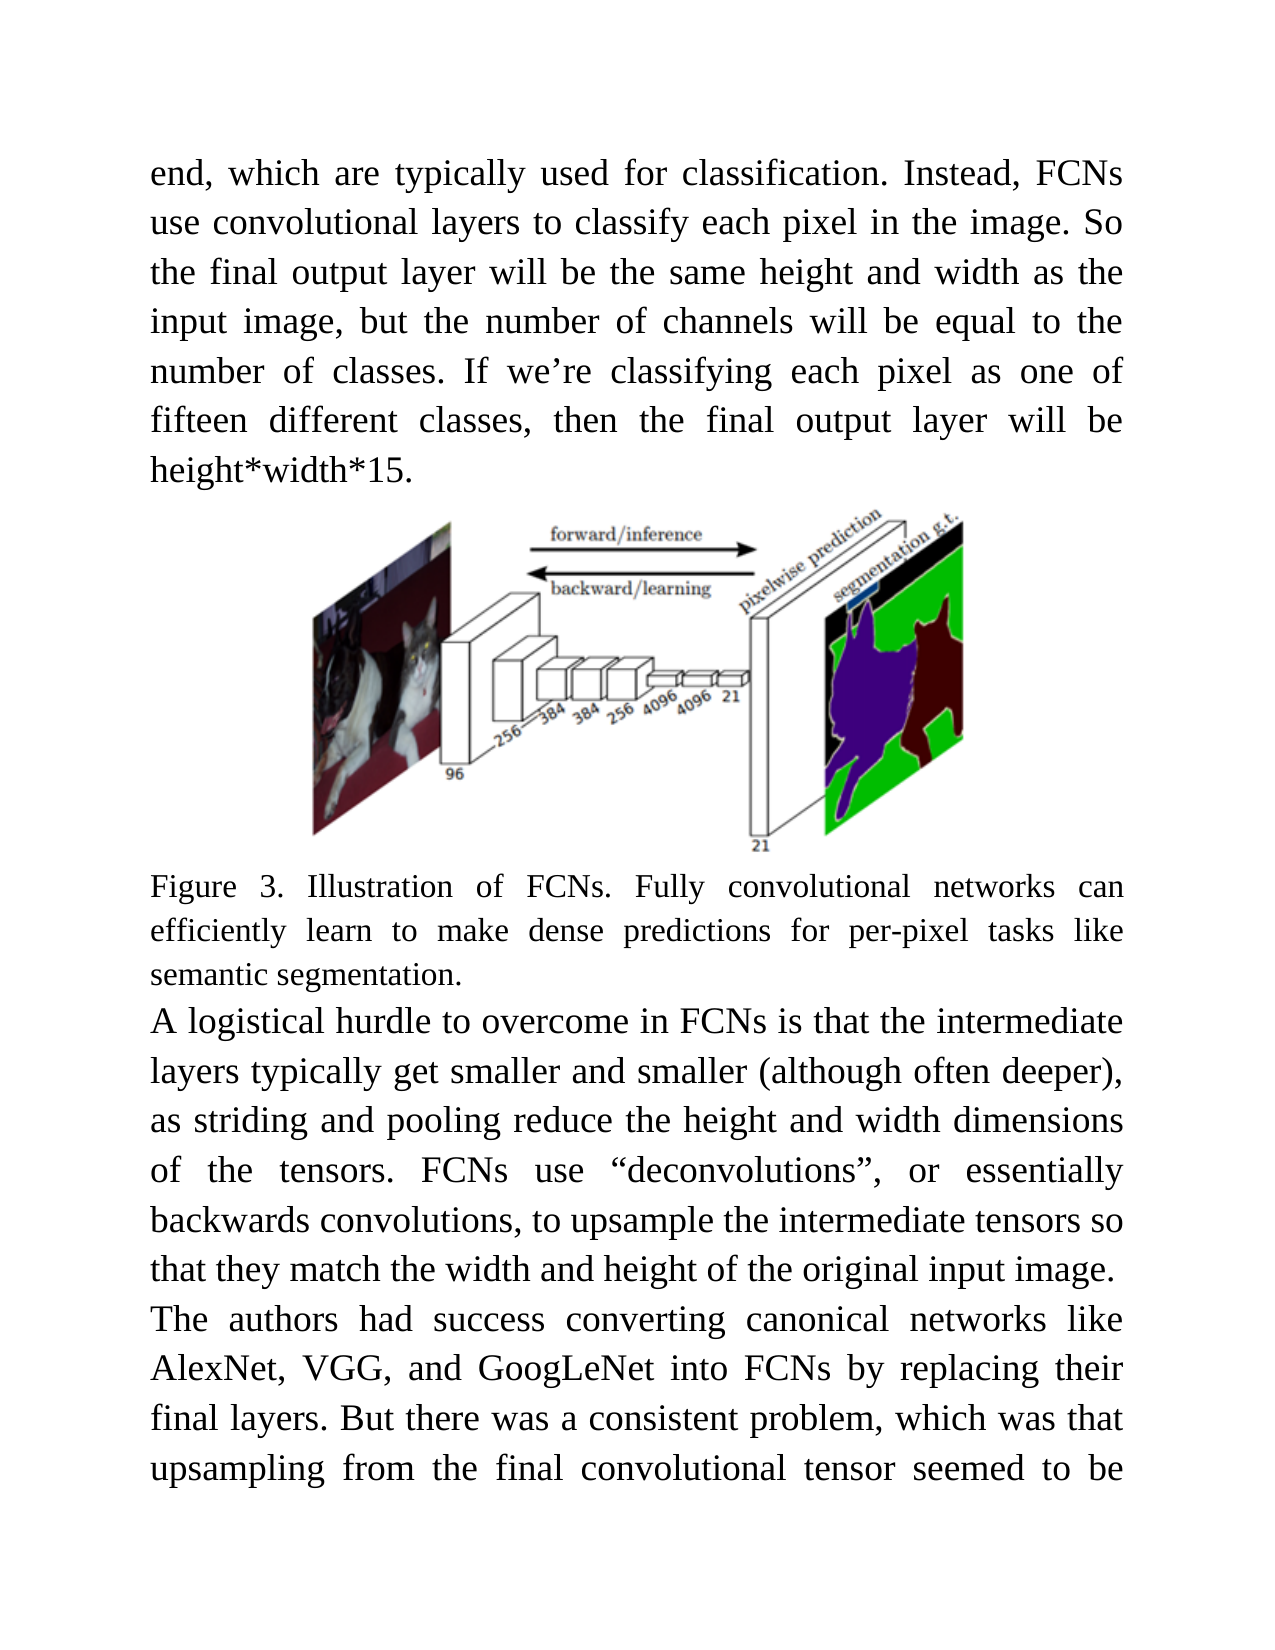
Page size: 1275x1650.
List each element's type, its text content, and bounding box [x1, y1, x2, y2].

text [150, 150, 1125, 491]
text A logistical hurdle to overcome in FCNs is that the intermediate layers typically get smaller and smaller (although often deeper), as striding and pooling reduce the height and width dimensions of the tensors. FCNs use “deconvolutions”, or essentially backwards convolutions, to upsample the intermediate tensors so that they match the width and height of the original input image. [150, 999, 1125, 1290]
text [150, 1296, 1125, 1488]
picture [300, 497, 976, 863]
text Figure 3. Illustration of FCNs. Fully convolutional networks can efficiently learn to make dense predictions for per-pixel tasks like semantic segmentation. [150, 867, 1125, 993]
